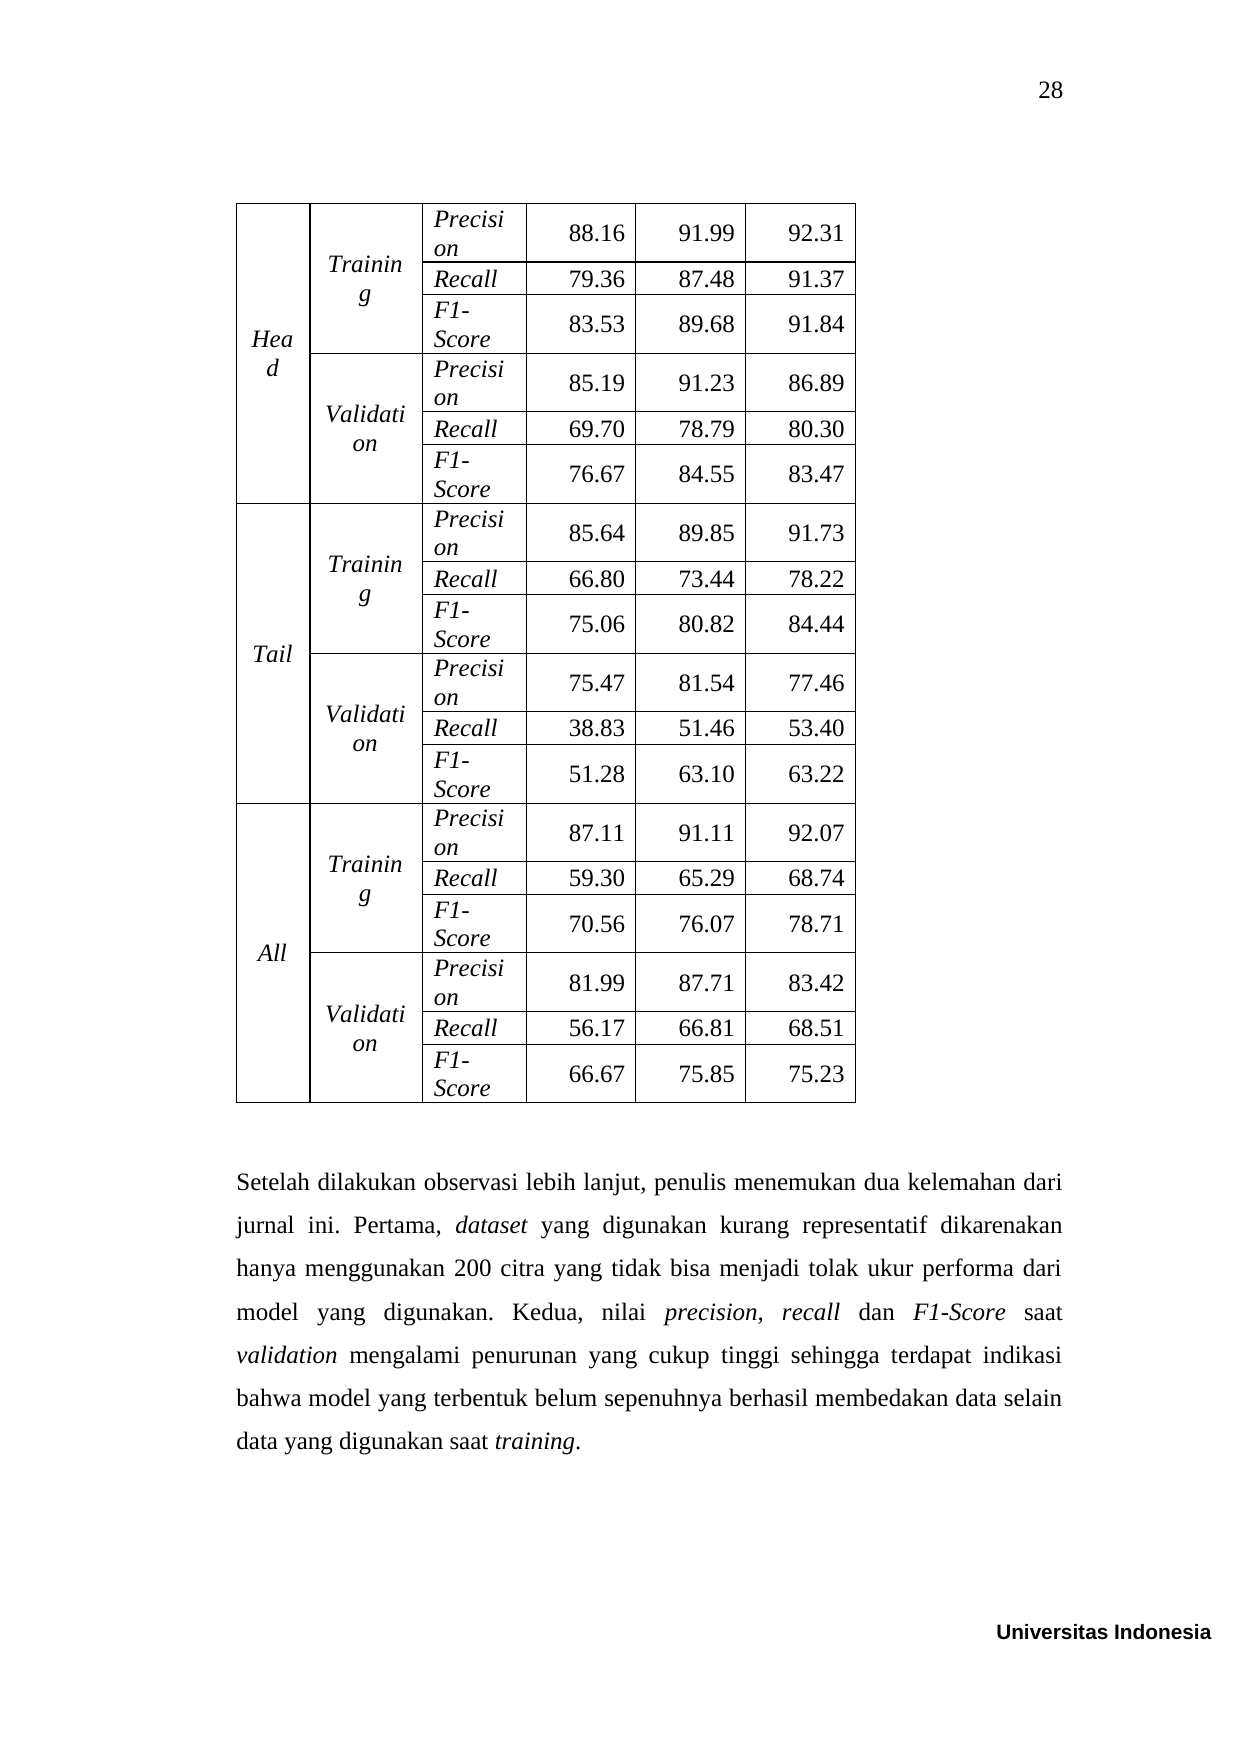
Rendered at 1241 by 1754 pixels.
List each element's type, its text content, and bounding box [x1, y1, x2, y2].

table_cell Recall [423, 562, 526, 594]
table_cell 53.40 [746, 712, 855, 744]
table_cell 83.47 [746, 445, 855, 503]
table_cell 78.22 [746, 562, 855, 594]
table_cell 91.73 [746, 504, 855, 561]
table_cell 91.84 [746, 295, 855, 353]
table_cell 91.99 [636, 204, 745, 261]
table_cell Recall [423, 1012, 526, 1044]
table_cell 76.07 [636, 895, 745, 952]
table_cell 63.10 [636, 745, 745, 802]
table_cell 56.17 [527, 1012, 635, 1044]
table_cell 89.68 [636, 295, 745, 353]
table_cell Precision [423, 354, 526, 411]
table_cell 65.29 [636, 862, 745, 894]
table_cell 87.48 [636, 263, 745, 294]
table_cell All [237, 804, 309, 1102]
table_cell 91.11 [636, 804, 745, 861]
table_cell 85.19 [527, 354, 635, 411]
table_cell Precision [423, 804, 526, 861]
table_cell Recall [423, 862, 526, 894]
table_cell Precision [423, 953, 526, 1011]
table_cell 75.23 [746, 1045, 855, 1102]
table_cell 79.36 [527, 263, 635, 294]
table_cell Training [311, 204, 422, 353]
table_cell 59.30 [527, 862, 635, 894]
table_cell 87.71 [636, 953, 745, 1011]
table_cell Training [311, 504, 422, 652]
table_cell 63.22 [746, 745, 855, 802]
table_cell 86.89 [746, 354, 855, 411]
table_cell Validation [311, 953, 422, 1102]
table_cell Precision [423, 204, 526, 261]
table_cell 88.16 [527, 204, 635, 261]
table_cell 78.79 [636, 412, 745, 444]
table_cell 51.46 [636, 712, 745, 744]
table_cell 80.30 [746, 412, 855, 444]
table_cell Training [311, 804, 422, 952]
table_cell 69.70 [527, 412, 635, 444]
table_cell 85.64 [527, 504, 635, 561]
table_cell 91.37 [746, 263, 855, 294]
table_cell 66.80 [527, 562, 635, 594]
table_cell 87.11 [527, 804, 635, 861]
table_cell 75.47 [527, 654, 635, 711]
table_cell 68.51 [746, 1012, 855, 1044]
table_cell 75.06 [527, 595, 635, 652]
table_cell 68.74 [746, 862, 855, 894]
table_cell F1-Score [423, 595, 526, 652]
table_cell F1-Score [423, 895, 526, 952]
table_cell 77.46 [746, 654, 855, 711]
text Setelah dilakukan observasi lebih lanjut, penulis menemukan dua kelemahan dari jurnal ini. Pertama, dataset yang digunakan kurang representatif dikarenakan hanya menggunakan 200 citra yang tidak bisa menjadi tolak ukur performa dari model yang digunakan. Kedua, nilai precision, recall dan F1-Score saat validation mengalami penurunan yang cukup tinggi sehingga terdapat indikasi bahwa model yang terbentuk belum sepenuhnya berhasil membedakan data selain data yang digunakan saat training. [236, 1167, 1063, 1455]
table_cell Tail [237, 504, 309, 802]
table_cell 92.07 [746, 804, 855, 861]
table_cell 83.42 [746, 953, 855, 1011]
table_cell 70.56 [527, 895, 635, 952]
table_cell Head [237, 204, 309, 503]
table_cell Recall [423, 712, 526, 744]
table_cell Recall [423, 263, 526, 294]
table_cell 51.28 [527, 745, 635, 802]
table_cell F1-Score [423, 745, 526, 802]
table_cell 84.55 [636, 445, 745, 503]
table_cell 75.85 [636, 1045, 745, 1102]
table_cell 81.54 [636, 654, 745, 711]
table_cell 78.71 [746, 895, 855, 952]
table_cell Validation [311, 654, 422, 802]
table_cell Validation [311, 354, 422, 503]
table_cell Precision [423, 504, 526, 561]
table_cell 80.82 [636, 595, 745, 652]
table_cell 89.85 [636, 504, 745, 561]
table_cell 81.99 [527, 953, 635, 1011]
table_cell 83.53 [527, 295, 635, 353]
table_cell 76.67 [527, 445, 635, 503]
table_cell 38.83 [527, 712, 635, 744]
table_cell Recall [423, 412, 526, 444]
table_cell 73.44 [636, 562, 745, 594]
table_cell 66.67 [527, 1045, 635, 1102]
table_cell Precision [423, 654, 526, 711]
table_cell F1-Score [423, 1045, 526, 1102]
table_cell 84.44 [746, 595, 855, 652]
table_cell 66.81 [636, 1012, 745, 1044]
table_cell 91.23 [636, 354, 745, 411]
table_cell F1-Score [423, 295, 526, 353]
table_cell 92.31 [746, 204, 855, 261]
table_cell F1-Score [423, 445, 526, 503]
